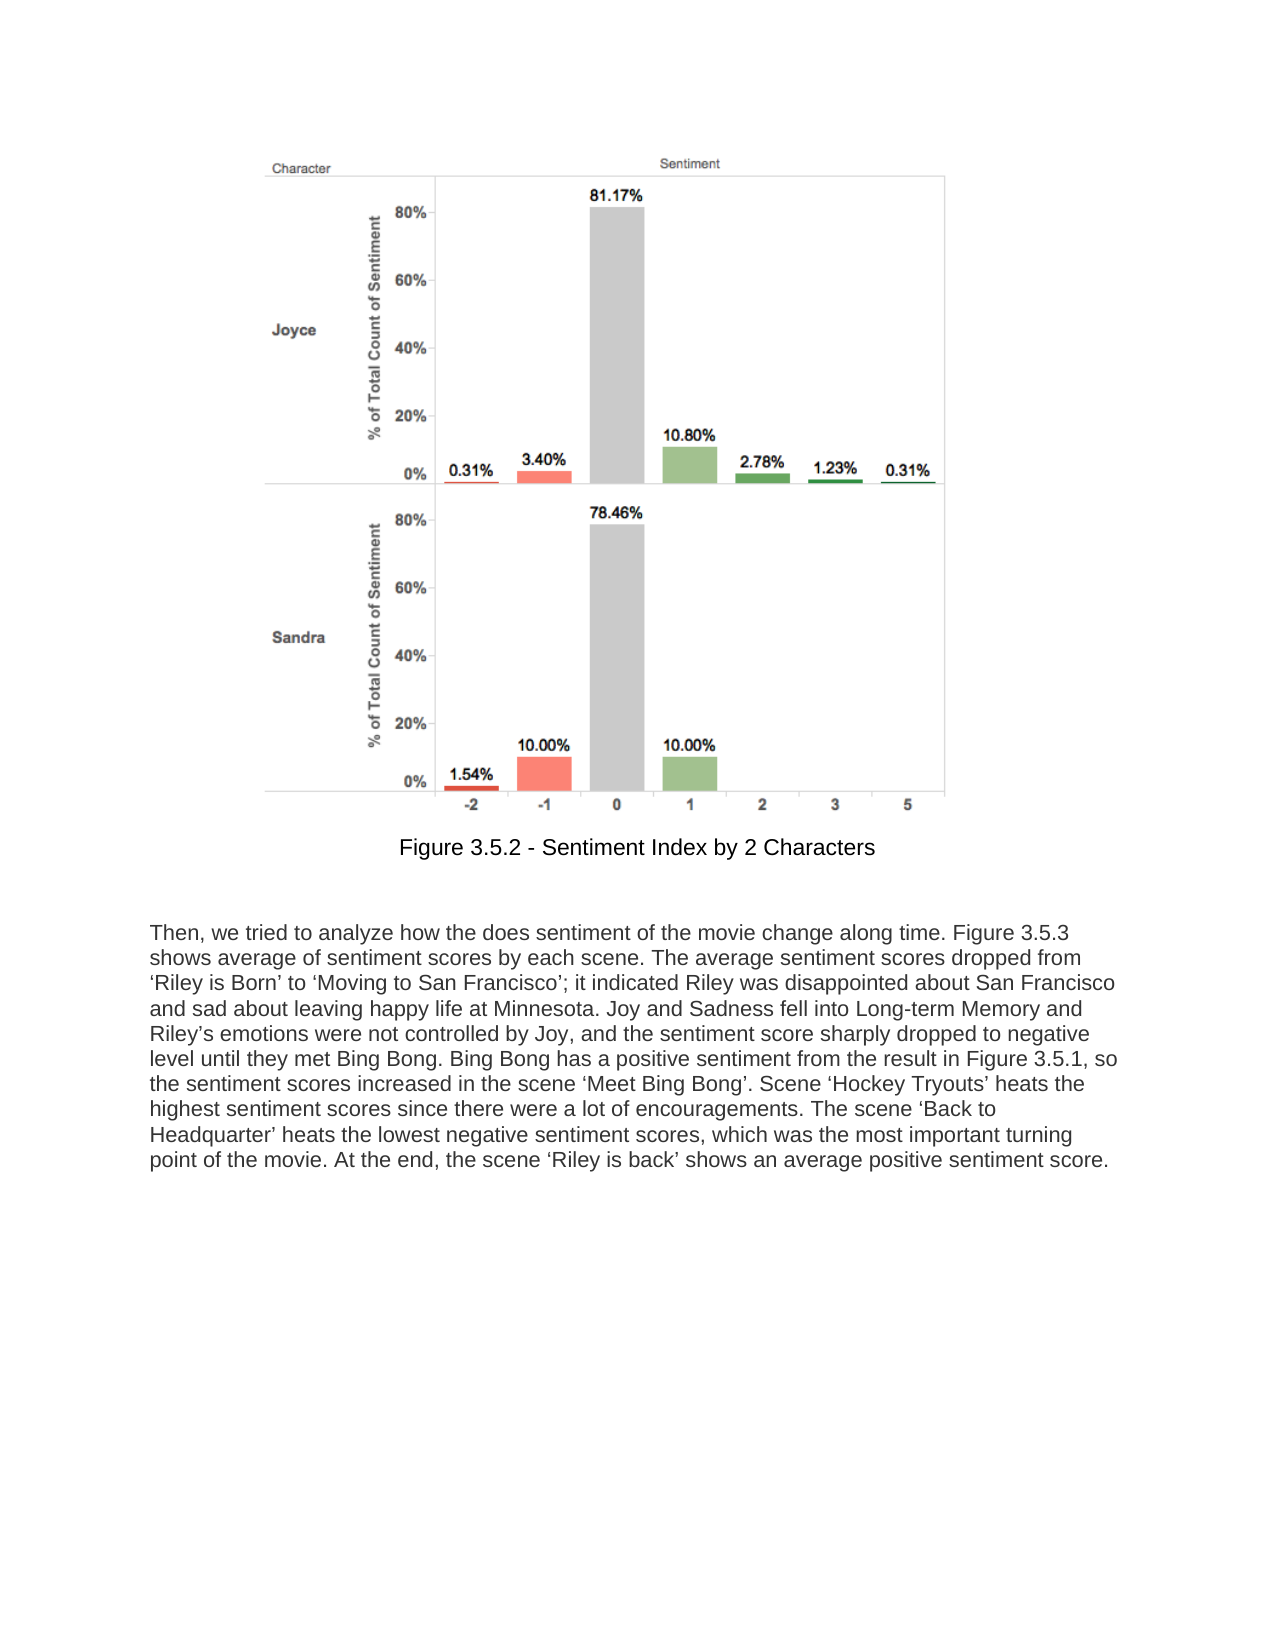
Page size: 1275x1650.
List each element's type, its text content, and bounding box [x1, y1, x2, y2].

picture [261, 150, 949, 818]
text Figure 3.5.2 - Sentiment Index by 2 Characters [149, 834, 1125, 860]
